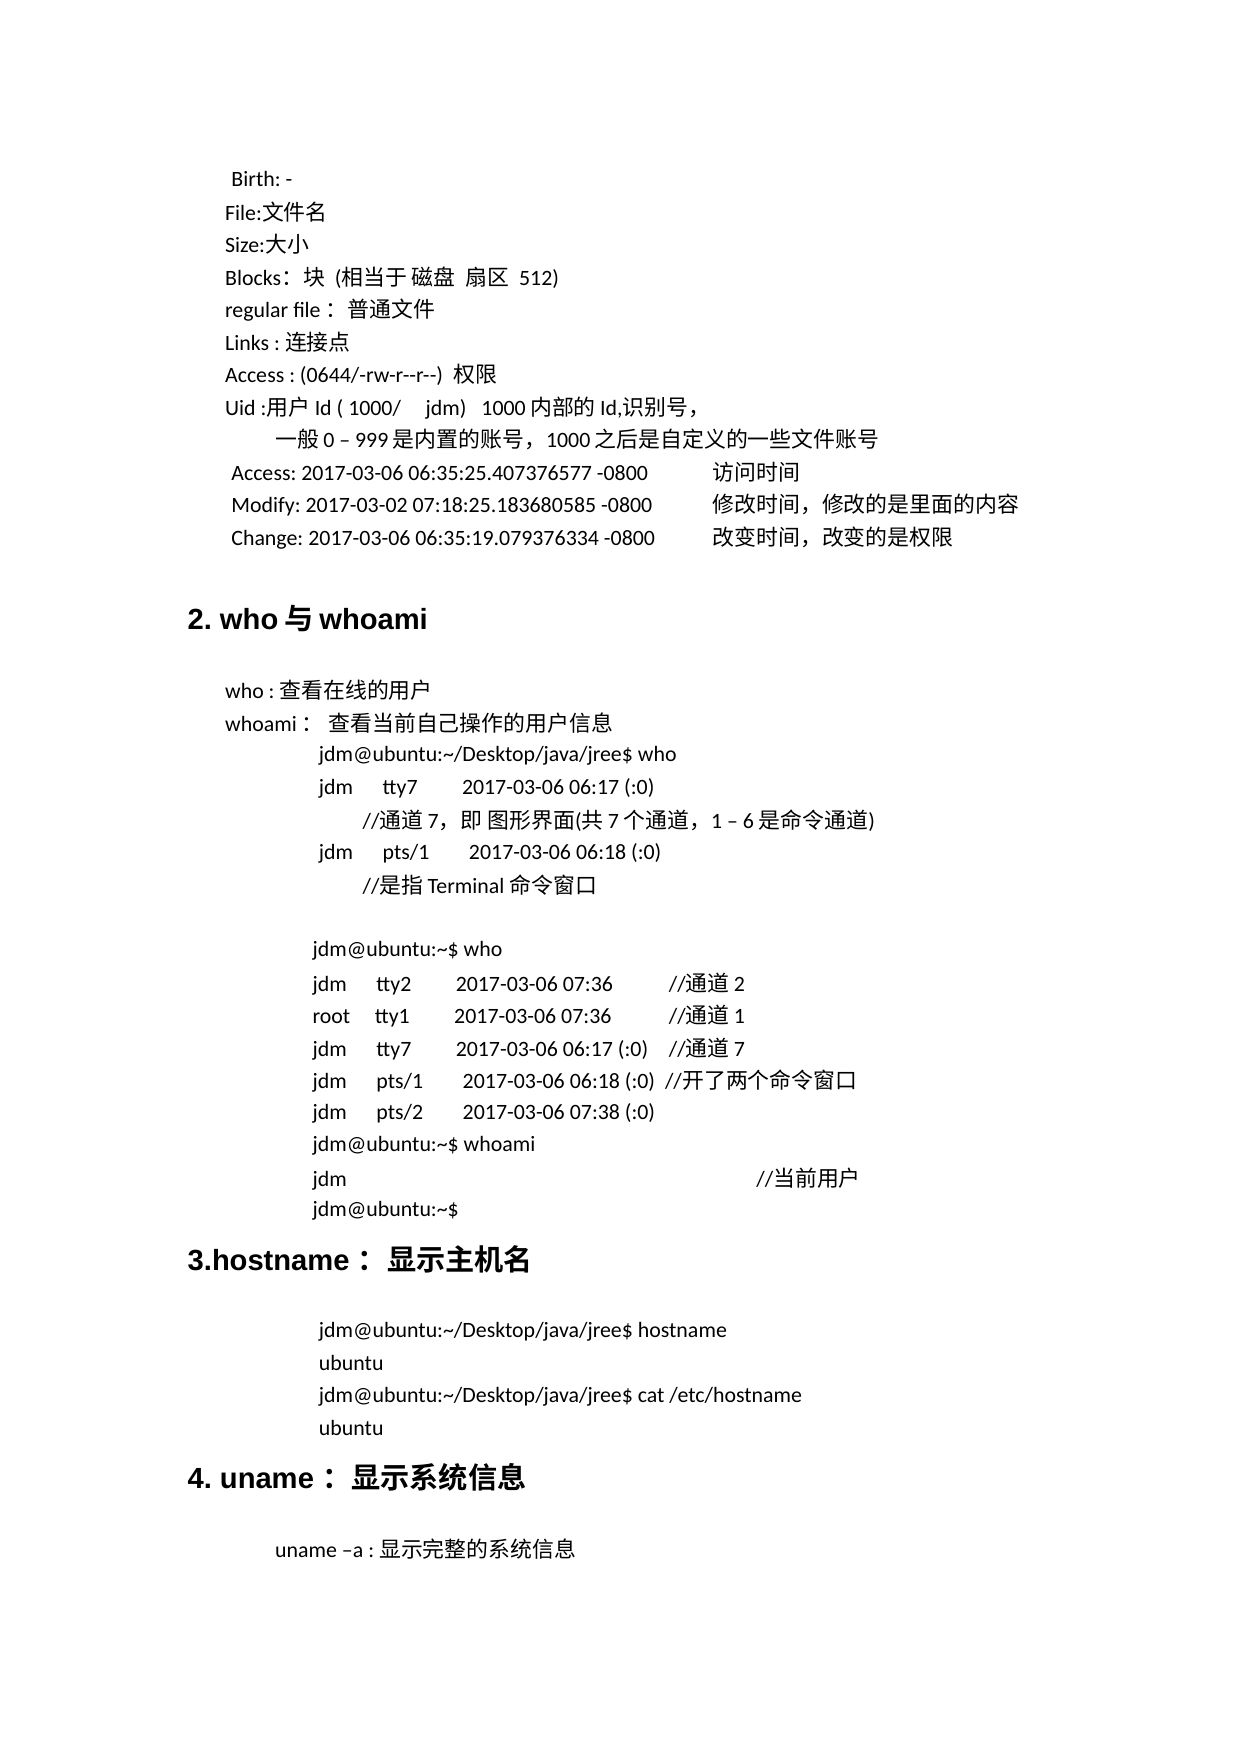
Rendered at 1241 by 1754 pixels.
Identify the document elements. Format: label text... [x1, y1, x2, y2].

text //是指Terminal 命令窗口 [312, 868, 1053, 900]
text ubuntu [275, 1411, 1053, 1443]
text jdm pts/2 2017-03-06 07:38 (:0) [269, 1095, 1053, 1128]
text Access : (0644/-rw-r--r--) 权限 [225, 357, 1053, 389]
text jdm tty7 2017-03-06 06:17 (:0) //通道7 [269, 1030, 1053, 1063]
text jdm@ubuntu:~/Desktop/java/jree$ hostname [275, 1313, 1053, 1346]
text jdm@ubuntu:~$ [269, 1193, 1053, 1225]
text Birth: - [225, 162, 1053, 194]
text Blocks：块 (相当于 磁盘 扇区 512) [225, 259, 1053, 292]
text regular file ：普通文件 [225, 292, 1053, 324]
text root tty1 2017-03-06 07:36 //通道1 [269, 998, 1053, 1030]
text jdm tty7 2017-03-06 06:17 (:0) [275, 770, 1053, 803]
text Access: 2017-03-06 06:35:25.407376577 -0800 访问时间 [187, 454, 1053, 487]
text whoami ： 查看当前自己操作的用户信息 [225, 705, 1053, 738]
text jdm@ubuntu:~/Desktop/java/jree$ who [225, 738, 1053, 770]
subtitle 2. who与whoami [187, 584, 1053, 649]
text Uid :用户Id ( 1000/ jdm) 1000内部的Id,识别号， [225, 389, 1053, 422]
text //通道7，即 图形界面(共7个通道，1 – 6 是命令通道) [319, 803, 1053, 835]
text who : 查看在线的用户 [225, 673, 1053, 705]
text Change: 2017-03-06 06:35:19.079376334 -0800 改变时间，改变的是权限 [187, 519, 1053, 552]
text jdm tty2 2017-03-06 07:36 //通道2 [269, 965, 1053, 998]
text ubuntu [275, 1346, 1053, 1378]
text Links : 连接点 [225, 324, 1053, 357]
text uname –a : 显示完整的系统信息 [275, 1532, 1053, 1564]
text Size:大小 [225, 227, 1053, 259]
text jdm@ubuntu:~/Desktop/java/jree$ cat /etc/hostname [275, 1378, 1053, 1411]
text File:文件名 [225, 194, 1053, 227]
text 一般0 – 999是内置的账号，1000之后是自定义的一些文件账号 [269, 422, 1053, 454]
subtitle 3.hostname ：显示主机名 [187, 1225, 1053, 1290]
text jdm@ubuntu:~$ whoami [269, 1128, 1053, 1160]
text jdm pts/1 2017-03-06 06:18 (:0) [312, 835, 1053, 868]
text jdm //当前用户 [269, 1160, 1053, 1193]
subtitle 4. uname ：显示系统信息 [187, 1443, 1053, 1508]
text jdm@ubuntu:~$ who [269, 933, 1053, 965]
text jdm pts/1 2017-03-06 06:18 (:0) //开了两个命令窗口 [269, 1063, 1053, 1095]
text Modify: 2017-03-02 07:18:25.183680585 -0800 修改时间，修改的是里面的内容 [187, 487, 1053, 519]
